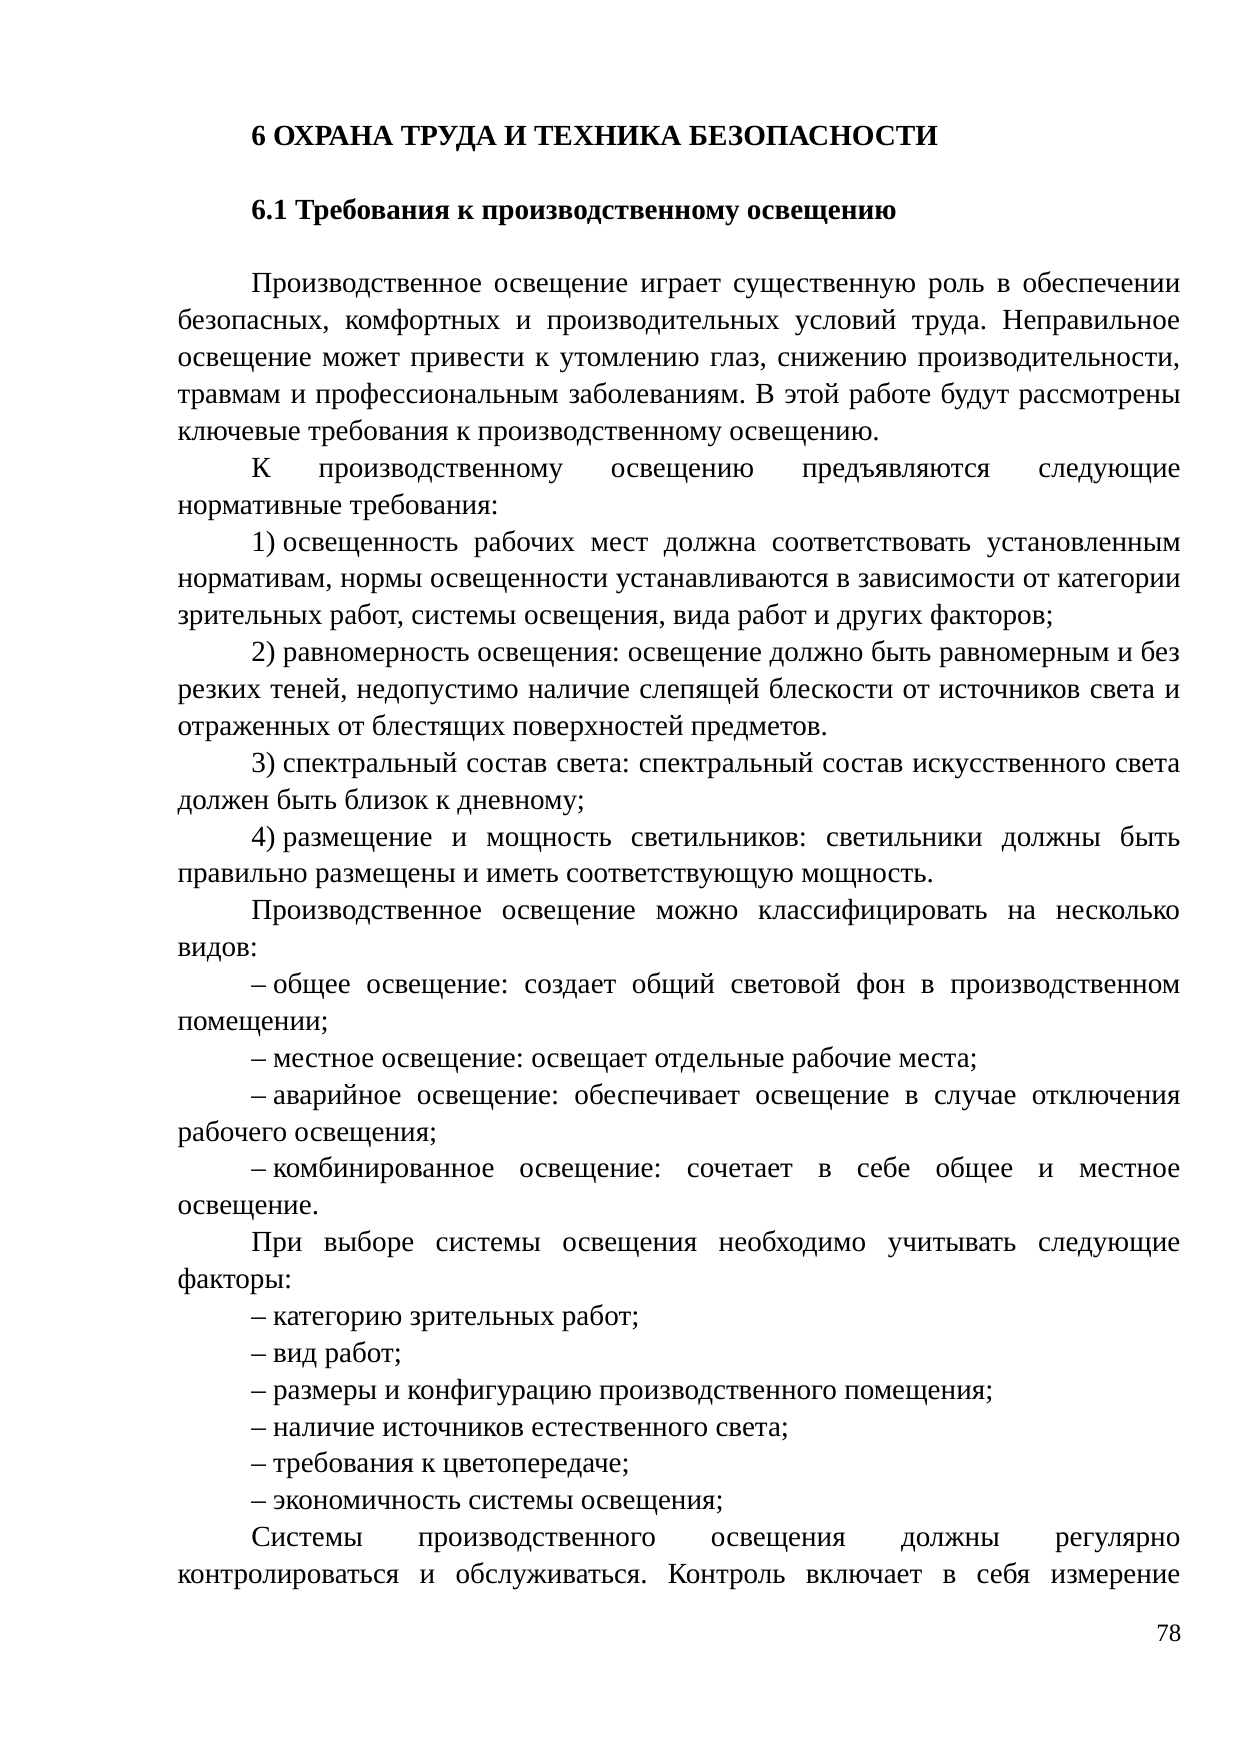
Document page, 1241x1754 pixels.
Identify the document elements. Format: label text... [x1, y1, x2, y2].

text – аварийное освещение: обеспечивает освещение в случае отключения рабочего освещения; [177, 1077, 1181, 1147]
text К производственному освещению предъявляются следующие нормативные требования: [177, 450, 1181, 520]
text – требования к цветопередаче; [177, 1446, 1181, 1479]
text 2) равномерность освещения: освещение должно быть равномерным и без резких теней, недопустимо наличие слепящей блескости от источников света и отраженных от блестящих поверхностей предметов. [177, 634, 1181, 742]
text 3) спектральный состав света: спектральный состав искусственного света должен быть близок к дневному; [177, 745, 1181, 815]
text Производственное освещение играет существенную роль в обеспечении безопасных, комфортных и производительных условий труда. Неправильное освещение может привести к утомлению глаз, снижению производительности, травмам и профессиональным заболеваниям. В этой работе будут рассмотрены ключевые требования к производственному освещению. [177, 266, 1181, 447]
text При выборе системы освещения необходимо учитывать следующие факторы: [177, 1224, 1181, 1295]
text – местное освещение: освещает отдельные рабочие места; [177, 1040, 1181, 1073]
text 4) размещение и мощность светильников: светильники должны быть правильно размещены и иметь соответствующую мощность. [177, 819, 1181, 889]
text – размеры и конфигурацию производственного помещения; [177, 1372, 1181, 1405]
text – категорию зрительных работ; [177, 1298, 1181, 1332]
text Производственное освещение можно классифицировать на несколько видов: [177, 892, 1181, 963]
text – экономичность системы освещения; [177, 1482, 1181, 1516]
text – наличие источников естественного света; [177, 1409, 1181, 1442]
text – комбинированное освещение: сочетает в себе общее и местное освещение. [177, 1151, 1181, 1221]
text 6 ОХРАНА ТРУДА И ТЕХНИКА БЕЗОПАСНОСТИ [177, 118, 1181, 152]
text – вид работ; [177, 1335, 1181, 1368]
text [177, 1519, 1181, 1590]
text 1) освещенность рабочих мест должна соответствовать установленным нормативам, нормы освещенности устанавливаются в зависимости от категории зрительных работ, системы освещения, вида работ и других факторов; [177, 524, 1181, 631]
text 6.1 Требования к производственному освещению [177, 192, 1181, 225]
text – общее освещение: создает общий световой фон в производственном помещении; [177, 966, 1181, 1037]
